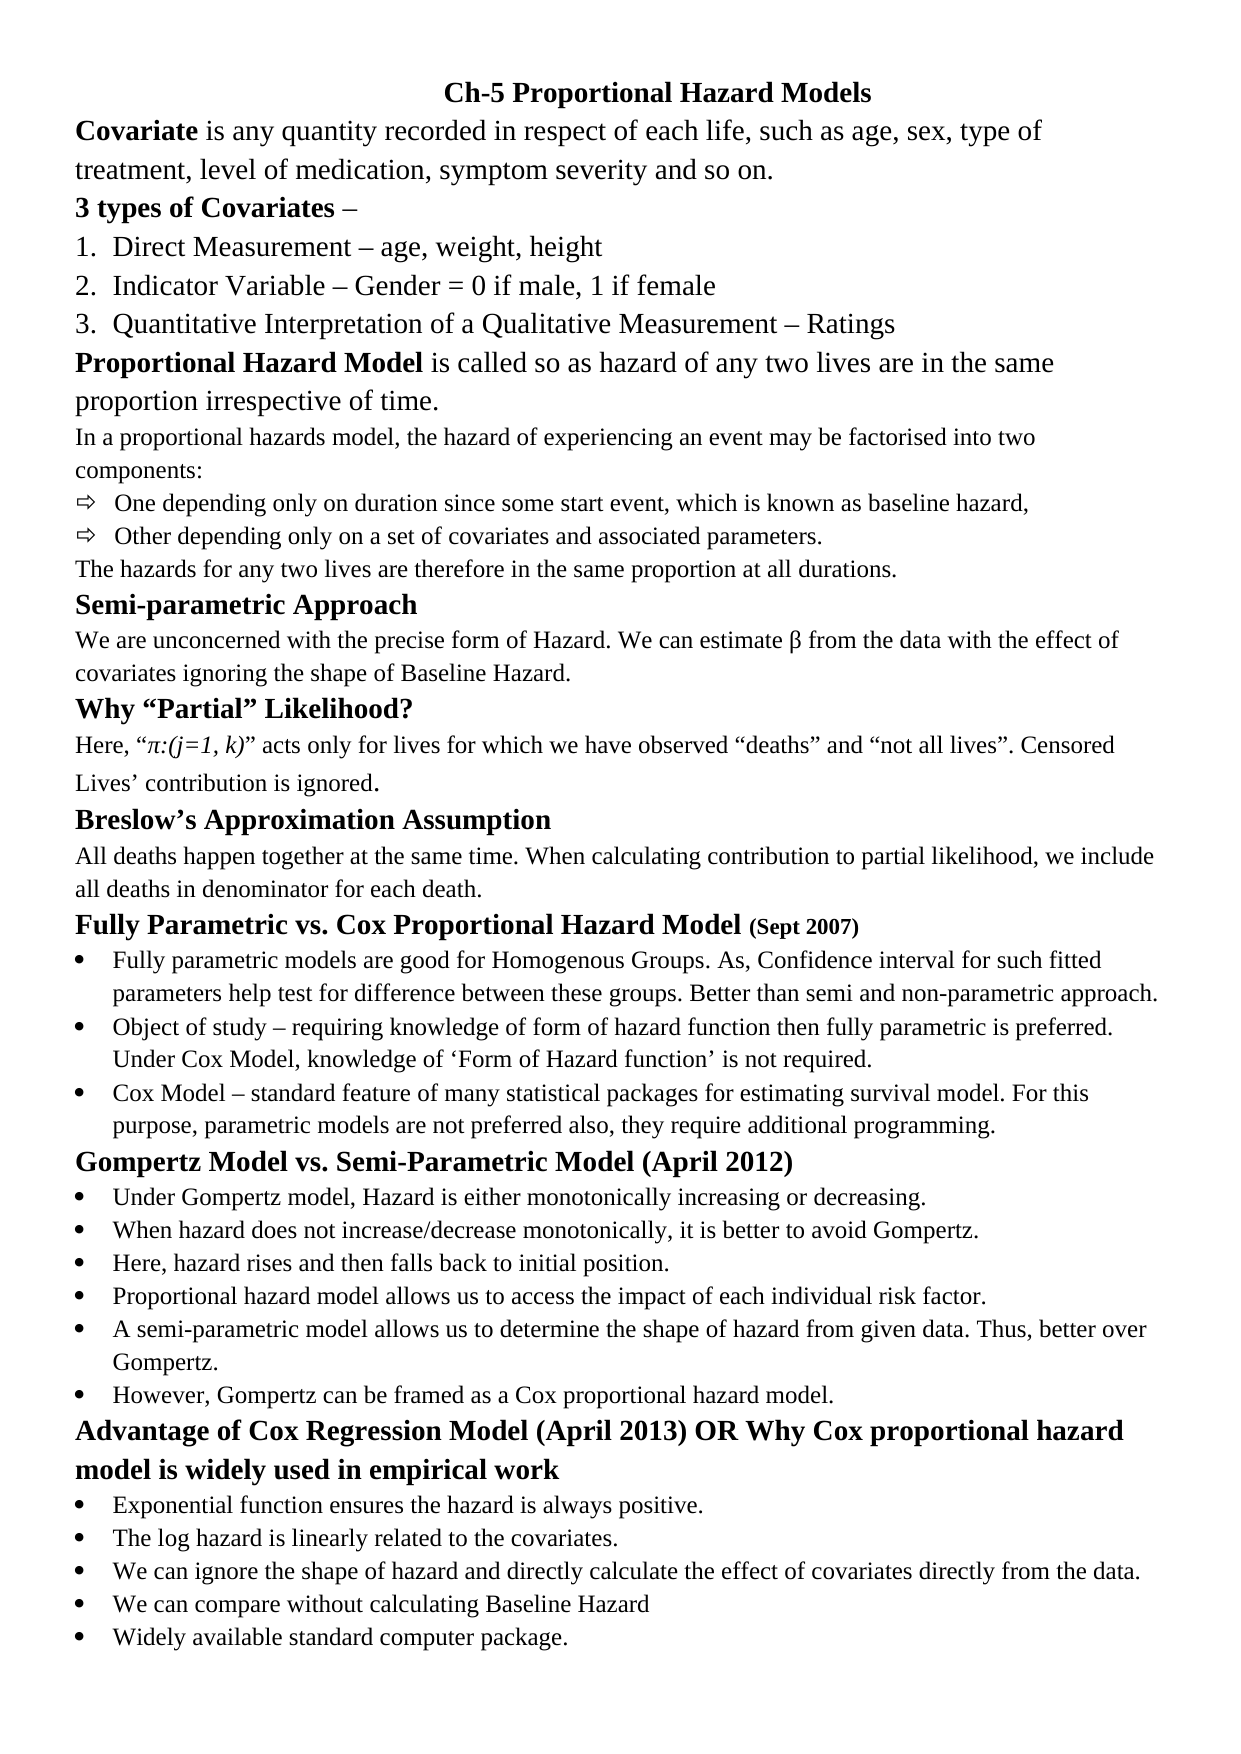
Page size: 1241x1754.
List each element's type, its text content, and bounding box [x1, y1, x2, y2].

list We can compare without calculating Baseline Hazard [75, 1589, 1165, 1618]
list One depending only on duration since some start event, which is known as baseline hazard, [75, 488, 1165, 517]
list When hazard does not increase/decrease monotonically, it is better to avoid Gompertz. [75, 1215, 1165, 1244]
list However, Gompertz can be framed as a Cox proportional hazard model. [75, 1380, 1165, 1409]
list Quantitative Interpretation of a Qualitative Measurement – Ratings [75, 306, 1165, 340]
list We can ignore the shape of hazard and directly calculate the effect of covariates directly from the data. [75, 1556, 1165, 1585]
list Indicator Variable – Gender = 0 if male, 1 if female [75, 268, 1165, 301]
text We are unconcerned with the precise form of Hazard. We can estimate β from the data with the effect of covariates ignoring the shape of Baseline Hazard. [75, 626, 1165, 687]
list Direct Measurement – age, weight, height [75, 229, 1165, 263]
list The log hazard is linearly related to the covariates. [75, 1523, 1165, 1552]
text Proportional Hazard Model is called so as hazard of any two lives are in the same proportion irrespective of time. [75, 345, 1165, 417]
text All deaths happen together at the same time. When calculating contribution to partial likelihood, we include all deaths in denominator for each death. [75, 841, 1165, 903]
text Here, “π:(j=1, k)” acts only for lives for which we have observed “deaths” and “not all lives”. Censored Lives’ contribution is ignored. [75, 730, 1165, 797]
text Semi-parametric Approach [75, 587, 1165, 621]
list Proportional hazard model allows us to access the impact of each individual risk factor. [75, 1281, 1165, 1310]
text Why “Partial” Likelihood? [75, 692, 1165, 725]
list Here, hazard rises and then falls back to initial position. [75, 1248, 1165, 1277]
list Widely available standard computer package. [75, 1622, 1165, 1651]
text Breslow’s Approximation Assumption [75, 802, 1165, 836]
list Under Gompertz model, Hazard is either monotonically increasing or decreasing. [75, 1182, 1165, 1211]
text Covariate is any quantity recorded in respect of each life, such as age, sex, type of treatment, level of medication, symptom severity and so on. [75, 113, 1165, 186]
text 3 types of Covariates – [75, 191, 1165, 224]
text Advantage of Cox Regression Model (April 2013) OR Why Cox proportional hazard model is widely used in empirical work [75, 1413, 1165, 1485]
list A semi-parametric model allows us to determine the shape of hazard from given data. Thus, better over Gompertz. [75, 1314, 1165, 1376]
list Object of study – requiring knowledge of form of hazard function then fully parametric is preferred. Under Cox Model, knowledge of ‘Form of Hazard function’ is not required. [75, 1012, 1165, 1073]
list Exponential function ensures the hazard is always positive. [75, 1490, 1165, 1519]
list Other depending only on a set of covariates and associated parameters. [75, 521, 1165, 550]
text In a proportional hazards model, the hazard of experiencing an event may be factorised into two components: [75, 422, 1165, 484]
list Cox Model – standard feature of many statistical packages for estimating survival model. For this purpose, parametric models are not preferred also, they require additional programming. [75, 1078, 1165, 1139]
text Gompertz Model vs. Semi-Parametric Model (April 2012) [75, 1144, 1165, 1177]
subtitle Ch-5 Proportional Hazard Models [150, 75, 1165, 108]
text Fully Parametric vs. Cox Proportional Hazard Model (Sept 2007) [75, 907, 1165, 941]
list Fully parametric models are good for Homogenous Groups. As, Confidence interval for such fitted parameters help test for difference between these groups. Better than semi and non-parametric approach. [75, 946, 1165, 1007]
text The hazards for any two lives are therefore in the same proportion at all durations. [75, 554, 1165, 583]
